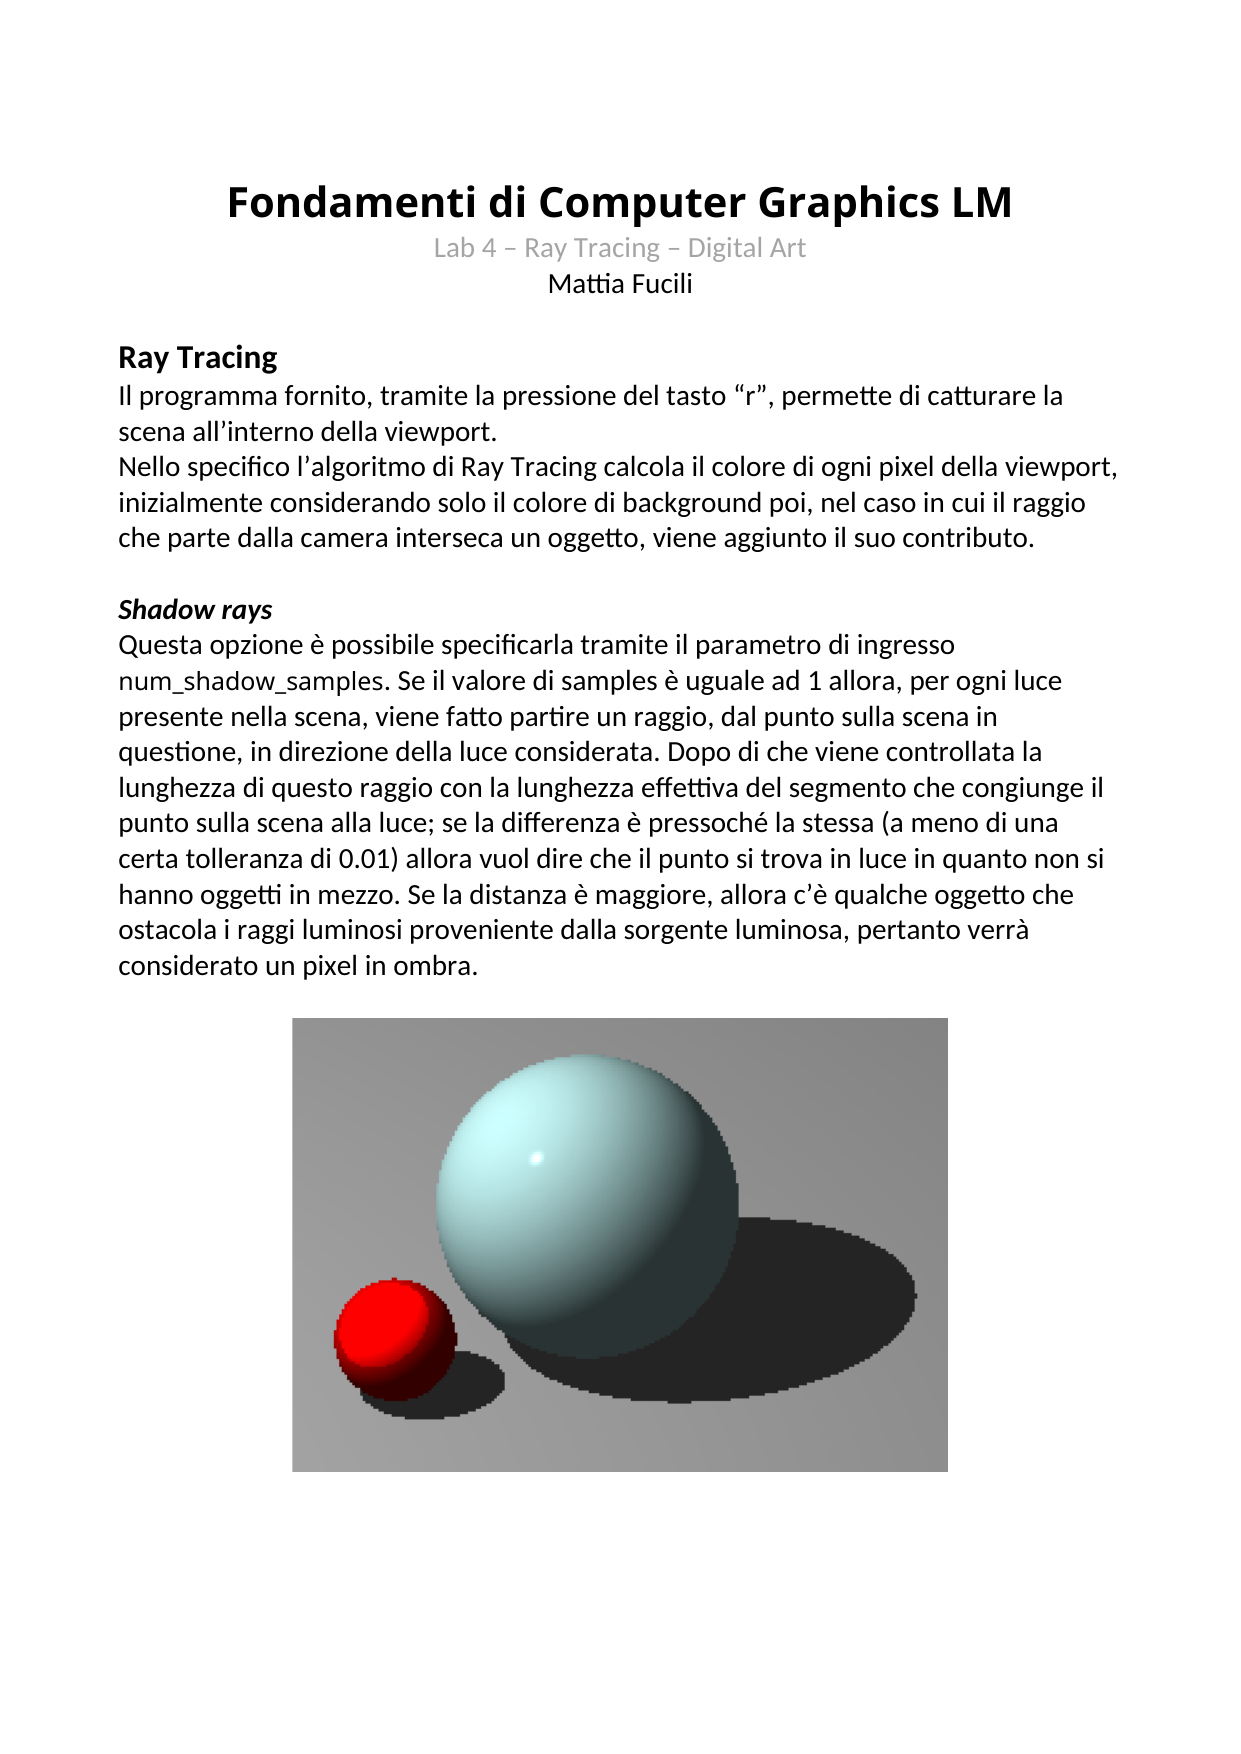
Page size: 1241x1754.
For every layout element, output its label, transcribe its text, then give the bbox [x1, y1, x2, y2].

text Shadow rays [118, 591, 1122, 626]
text Questa opzione è possibile specificarla tramite il parametro di ingresso num_shadow_samples. Se il valore di samples è uguale ad 1 allora, per ogni luce presente nella scena, viene fatto partire un raggio, dal punto sulla scena in questione, in direzione della luce considerata. Dopo di che viene controllata la lunghezza di questo raggio con la lunghezza effettiva del segmento che congiunge il punto sulla scena alla luce; se la differenza è pressoché la stessa (a meno di una certa tolleranza di 0.01) allora vuol dire che il punto si trova in luce in quanto non si hanno oggetti in mezzo. Se la distanza è maggiore, allora c’è qualche oggetto che ostacola i raggi luminosi proveniente dalla sorgente luminosa, pertanto verrà considerato un pixel in ombra. [118, 626, 1122, 983]
text Nello specifico l’algoritmo di Ray Tracing calcola il colore di ogni pixel della viewport, inizialmente considerando solo il colore di background poi, nel caso in cui il raggio che parte dalla camera interseca un oggetto, viene aggiunto il suo contributo. [118, 448, 1122, 555]
text Ray Tracing [118, 336, 1122, 377]
picture [292, 1018, 948, 1472]
text Il programma fornito, tramite la pressione del tasto “r”, permette di catturare la scena all’interno della viewport. [118, 377, 1122, 448]
text Mattia Fucili [118, 265, 1122, 301]
text Lab 4 – Ray Tracing – Digital Art [118, 229, 1122, 265]
subtitle Fondamenti di Computer Graphics LM [118, 173, 1122, 229]
